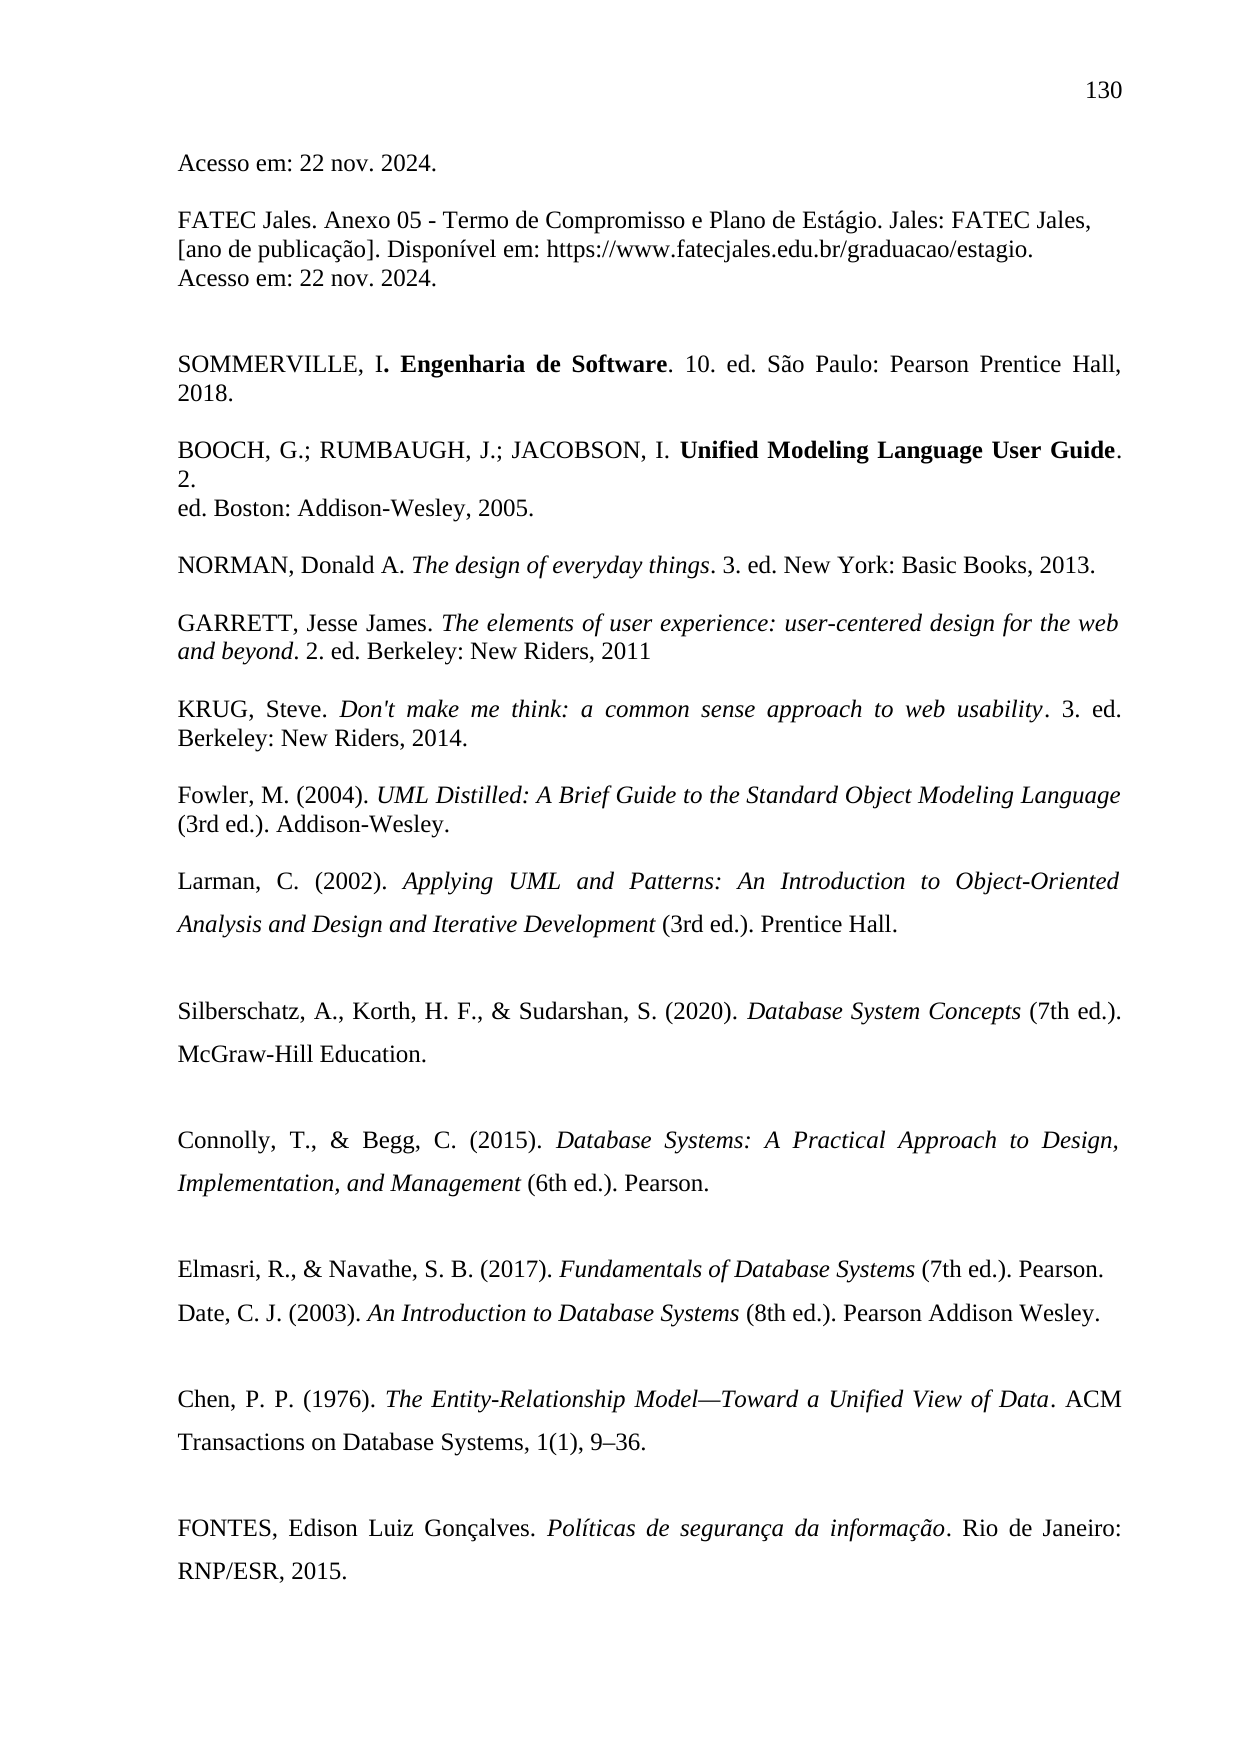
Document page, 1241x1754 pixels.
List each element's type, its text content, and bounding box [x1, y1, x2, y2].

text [177, 234, 1122, 263]
text Elmasri, R., & Navathe, S. B. (2017). Fundamentals of Database Systems (7th ed.). Pearson. [177, 1254, 1122, 1283]
text BOOCH, G.; RUMBAUGH, J.; JACOBSON, I. Unified Modeling Language User Guide. 2. [177, 435, 1122, 493]
text GARRETT, Jesse James. The elements of user experience: user-centered design for the web and beyond. 2. ed. Berkeley: New Riders, 2011 [177, 608, 1122, 665]
text NORMAN, Donald A. The design of everyday things. 3. ed. New York: Basic Books, 2013. [177, 550, 1122, 579]
text Acesso em: 22 nov. 2024. [177, 148, 1122, 176]
text SOMMERVILLE, I. Engenharia de Software. 10. ed. São Paulo: Pearson Prentice Hall, 2018. [177, 349, 1122, 406]
text FONTES, Edison Luiz Gonçalves. Políticas de segurança da informação. Rio de Janeiro: RNP/ESR, 2015. [177, 1513, 1122, 1585]
text KRUG, Steve. Don't make me think: a common sense approach to web usability. 3. ed. Berkeley: New Riders, 2014. [177, 694, 1122, 751]
text Connolly, T., & Begg, C. (2015). Database Systems: A Practical Approach to Design, Implementation, and Management (6th ed.). Pearson. [177, 1125, 1122, 1197]
text FATEC Jales. Anexo 05 - Termo de Compromisso e Plano de Estágio. Jales: FATEC Jales, [177, 205, 1122, 234]
text ed. Boston: Addison-Wesley, 2005. [177, 493, 1122, 521]
text Date, C. J. (2003). An Introduction to Database Systems (8th ed.). Pearson Addison Wesley. [177, 1298, 1122, 1326]
text Chen, P. P. (1976). The Entity-Relationship Model—Toward a Unified View of Data. ACM Transactions on Database Systems, 1(1), 9–36. [177, 1384, 1122, 1456]
text Larman, C. (2002). Applying UML and Patterns: An Introduction to Object-Oriented Analysis and Design and Iterative Development (3rd ed.). Prentice Hall. [177, 866, 1122, 938]
text Silberschatz, A., Korth, H. F., & Sudarshan, S. (2020). Database System Concepts (7th ed.). McGraw-Hill Education. [177, 996, 1122, 1068]
text Fowler, M. (2004). UML Distilled: A Brief Guide to the Standard Object Modeling Language (3rd ed.). Addison-Wesley. [177, 780, 1122, 838]
text Acesso em: 22 nov. 2024. [177, 263, 1122, 291]
